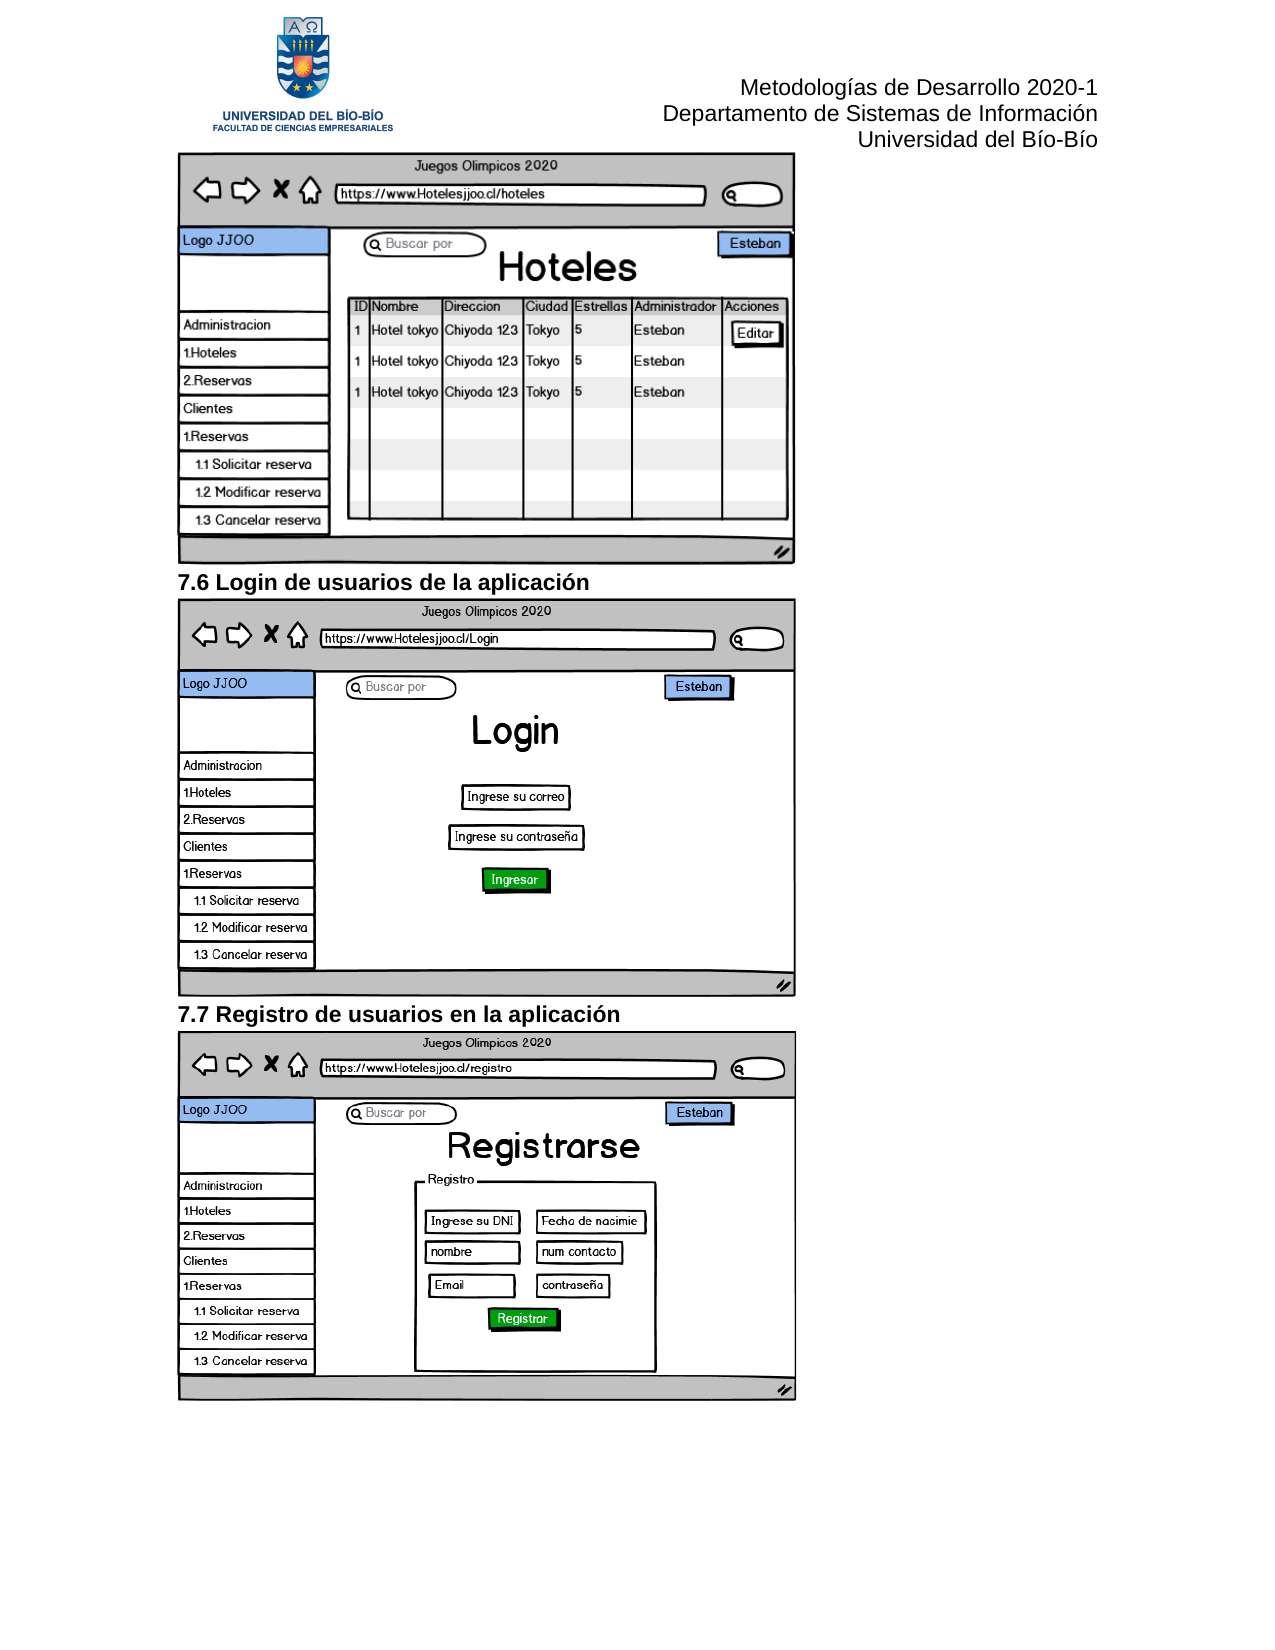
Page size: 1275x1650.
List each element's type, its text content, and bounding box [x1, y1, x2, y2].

picture [177, 152, 796, 565]
picture [192, 3, 414, 145]
picture [177, 1031, 797, 1401]
picture [177, 598, 796, 997]
text 7.6 Login de usuarios de la aplicación [177, 569, 1098, 595]
text 7.7 Registro de usuarios en la aplicación [177, 1001, 1098, 1027]
